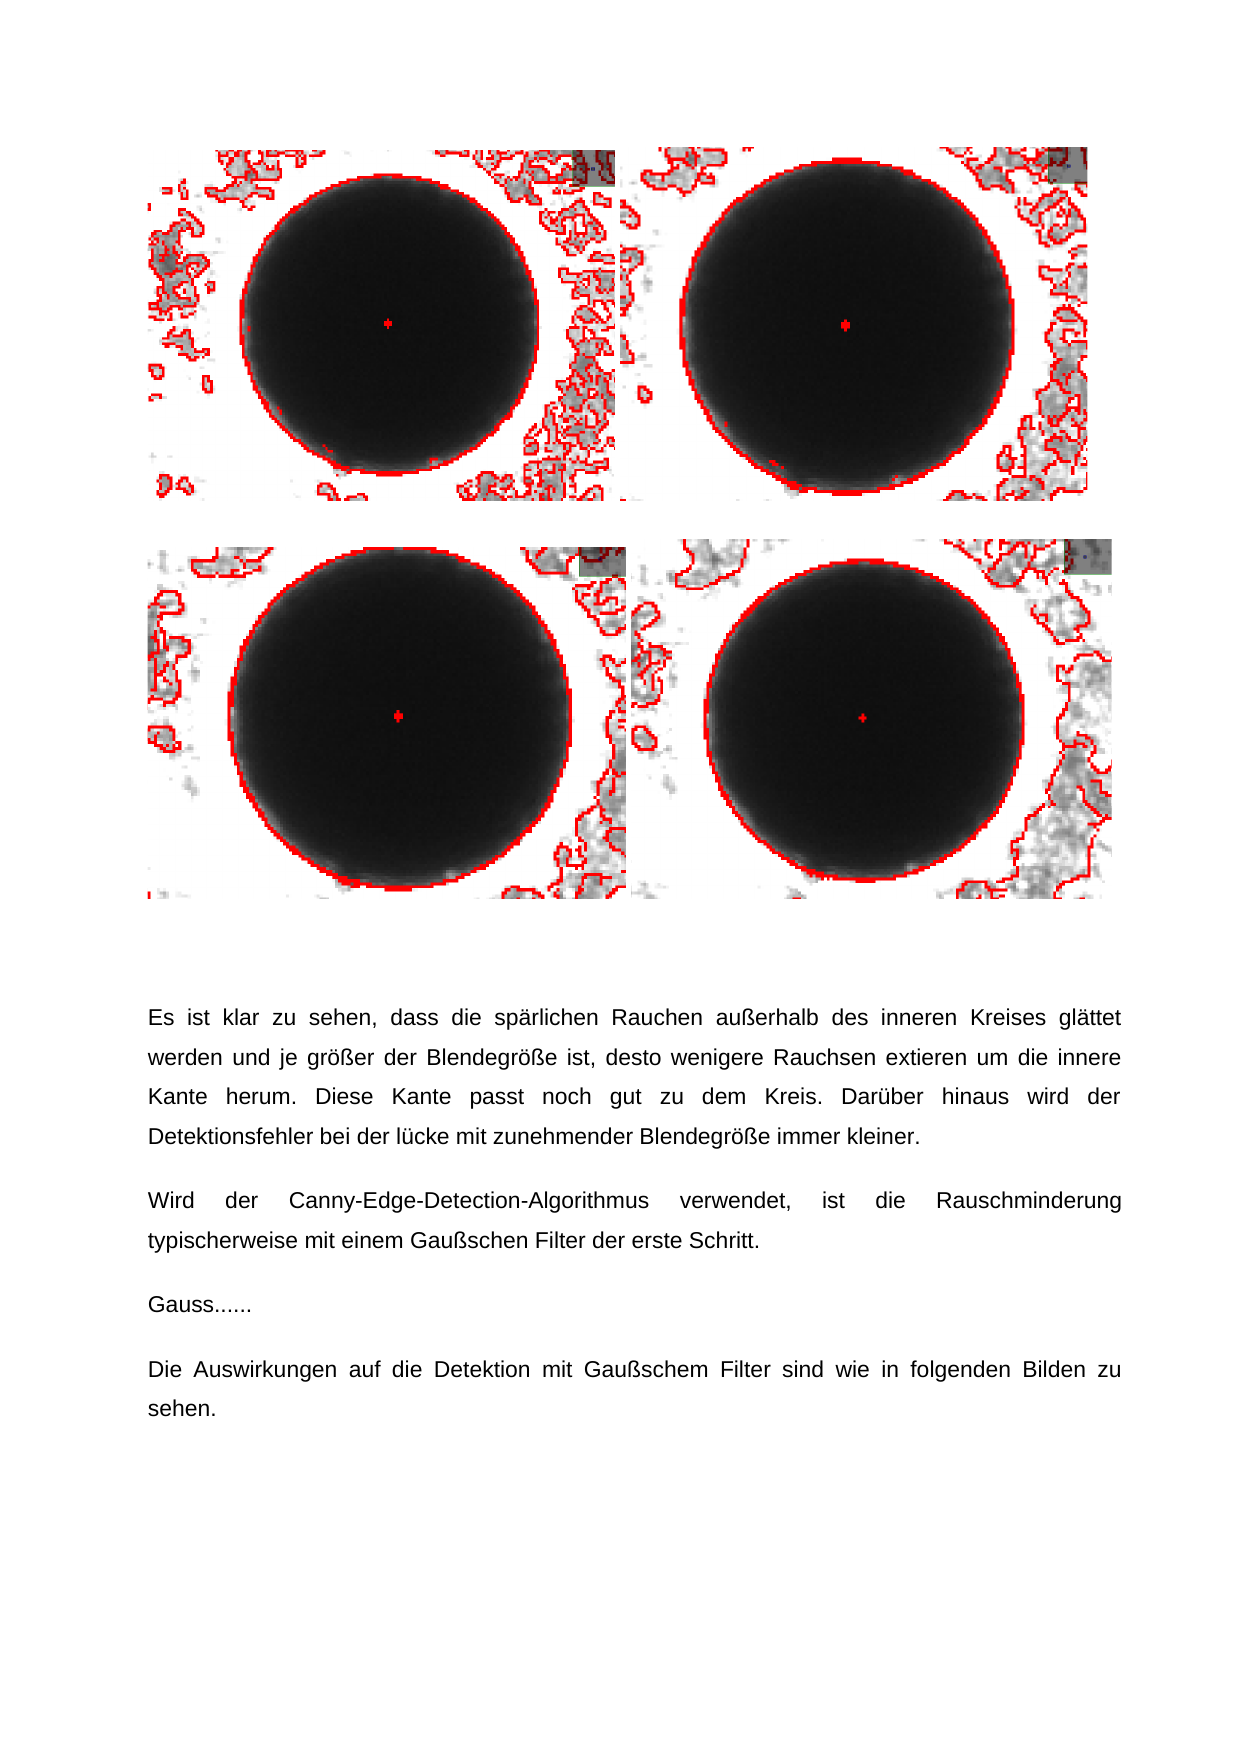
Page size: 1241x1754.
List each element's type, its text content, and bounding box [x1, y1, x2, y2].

text Es ist klar zu sehen, dass die spärlichen Rauchen außerhalb des inneren Kreises glättet werden und je größer der Blendegröße ist, desto wenigere Rauchsen extieren um die innere Kante herum. Diese Kante passt noch gut zu dem Kreis. Darüber hinaus wird der Detektionsfehler bei der lücke mit zunehmender Blendegröße immer kleiner. [148, 1004, 1122, 1149]
picture [631, 539, 1112, 899]
picture [147, 150, 615, 501]
picture [147, 547, 626, 899]
text Wird der Canny-Edge-Detection-Algorithmus verwendet, ist die Rauschminderung typischerweise mit einem Gaußschen Filter der erste Schritt. [148, 1187, 1122, 1253]
text Die Auswirkungen auf die Detektion mit Gaußschem Filter sind wie in folgenden Bilden zu sehen. [148, 1356, 1122, 1421]
picture [620, 147, 1088, 501]
text Gauss...... [148, 1291, 1122, 1317]
